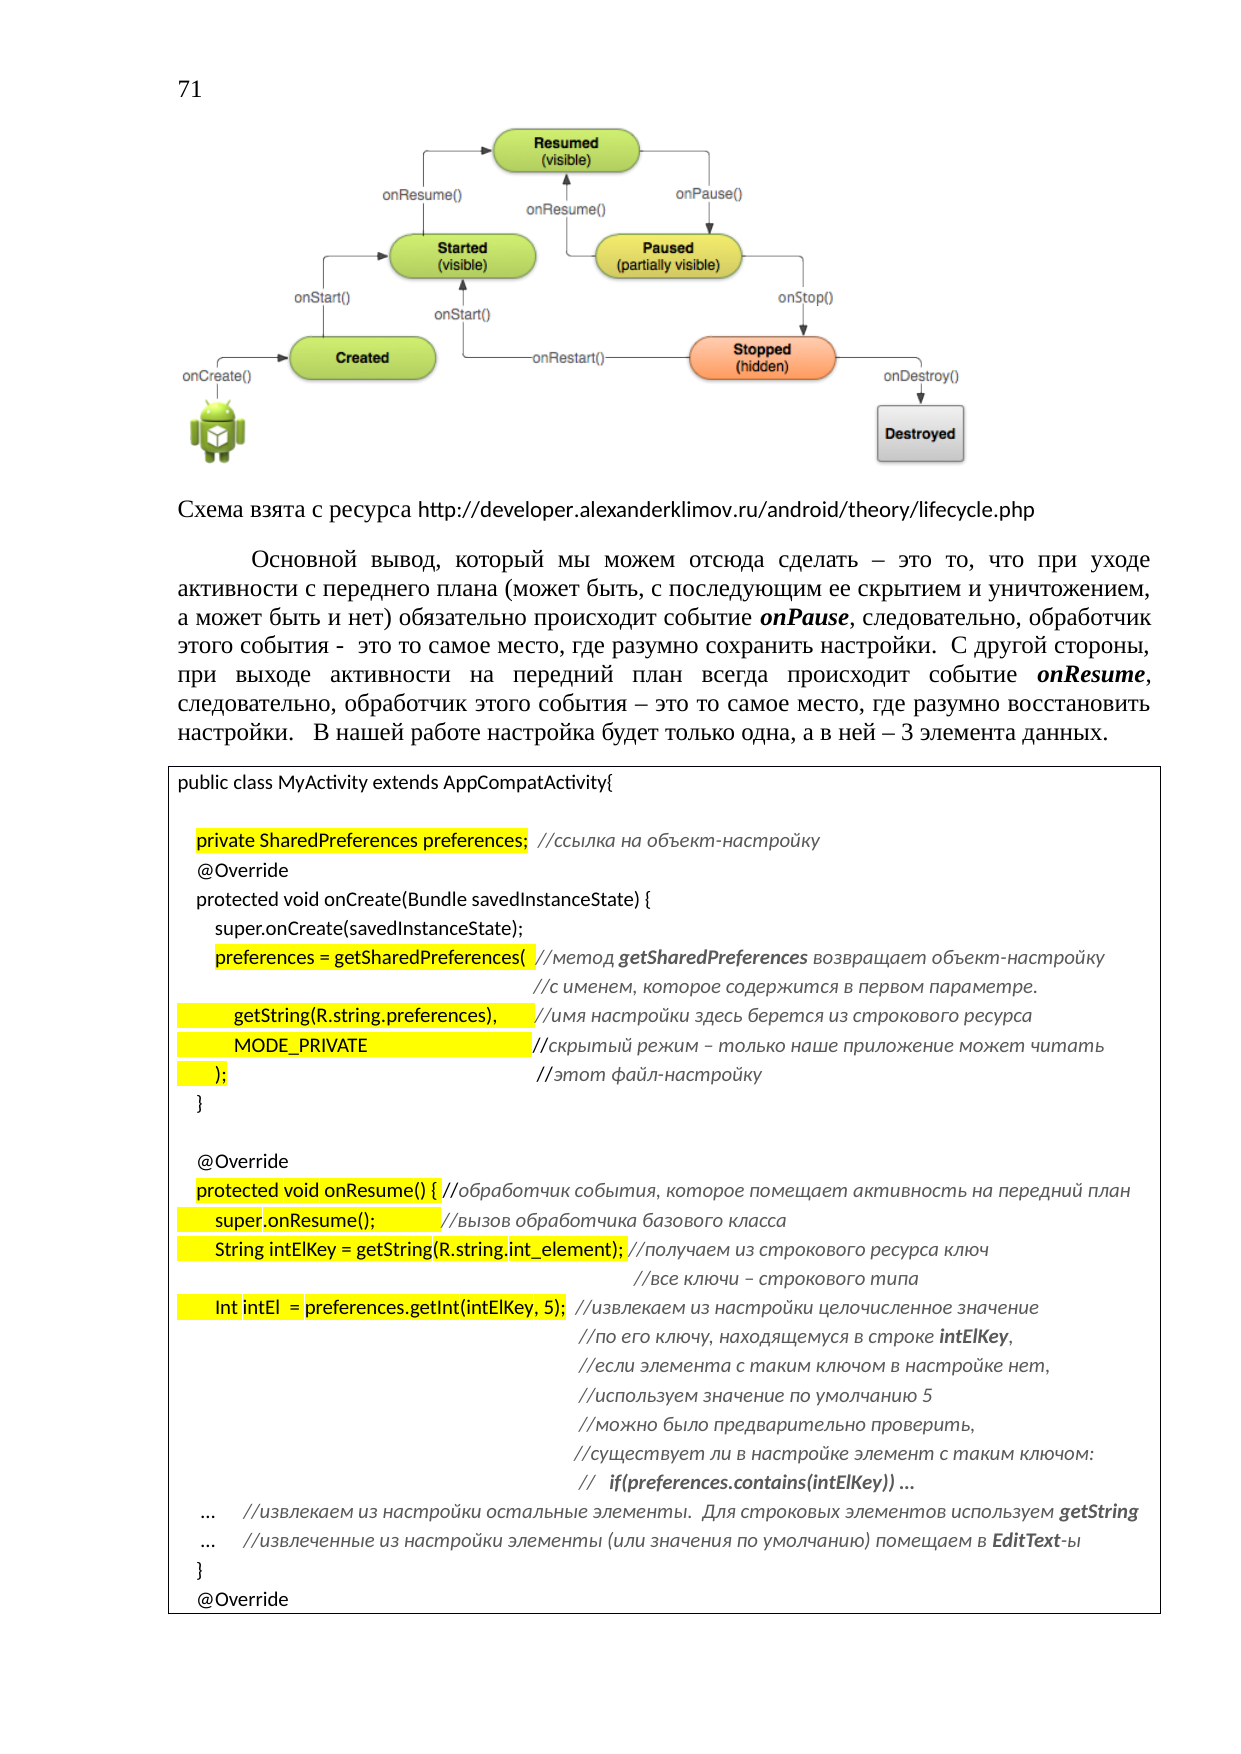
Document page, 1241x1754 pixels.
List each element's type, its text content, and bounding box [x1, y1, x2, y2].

text //все ключи – строкового типа [169, 1262, 1160, 1291]
text @Override [169, 1583, 1160, 1613]
text //с именем, которое содержится в первом параметре. [169, 970, 1160, 999]
text //можно было предварительно проверить, [169, 1408, 1160, 1436]
text private SharedPreferences preferences; //ссылка на объект-настройку [169, 824, 1160, 853]
text } [169, 1554, 1160, 1582]
text … //извлеченные из настройки элементы (или значения по умолчанию) помещаем в EditText-ы [169, 1524, 1160, 1553]
text } [169, 1087, 1160, 1116]
text protected void onCreate(Bundle savedInstanceState) { [169, 883, 1160, 911]
text protected void onResume() { //обработчик события, которое помещает активность на передний план [169, 1174, 1160, 1203]
text super.onResume(); //вызов обработчика базового класса [169, 1204, 1160, 1232]
text public class MyActivity extends AppCompatActivity{ [169, 767, 1160, 795]
text super.onCreate(savedInstanceState); [169, 912, 1160, 941]
picture [177, 118, 975, 474]
text //если элемента с таким ключом в настройке нет, [169, 1349, 1160, 1378]
text @Override [169, 854, 1160, 882]
text … //извлекаем из настройки остальные элементы. Для строковых элементов используем getString [169, 1495, 1160, 1524]
text //существует ли в настройке элемент с таким ключом: [169, 1437, 1160, 1466]
text //по его ключу, находящемуся в строке intElKey, [169, 1320, 1160, 1349]
text String intElKey = getString(R.string.int_element); //получаем из строкового ресурса ключ [169, 1233, 1160, 1261]
text // if(preferences.contains(intElKey)) … [169, 1466, 1160, 1495]
text Основной вывод, который мы можем отсюда сделать – это то, что при уходе активности с переднего плана (может быть, с последующим ее скрытием и уничтожением, а может быть и нет) обязательно происходит событие onPause, следовательно, обработчик этого события - это то самое место, где разумно сохранить настройки. С другой стороны, при выходе активности на передний план всегда происходит событие onResume, следовательно, обработчик этого события – это то самое место, где разумно восстановить настройки. В нашей работе настройка будет только одна, а в ней – 3 элемента данных. [177, 544, 1152, 745]
text Int intEl = preferences.getInt(intElKey, 5); //извлекаем из настройки целочисленное значение [169, 1291, 1160, 1320]
text @Override [169, 1145, 1160, 1174]
text ); //этот файл-настройку [169, 1058, 1160, 1086]
text getString(R.string.preferences), //имя настройки здесь берется из строкового ресурса [169, 999, 1160, 1028]
text Схема взята с ресурса http://developer.alexanderklimov.ru/android/theory/lifecycle.php [177, 494, 1152, 523]
text preferences = getSharedPreferences( //метод getSharedPreferences возвращает объект-настройку [169, 941, 1160, 970]
text //используем значение по умолчанию 5 [169, 1379, 1160, 1407]
text MODE_PRIVATE //скрытый режим – только наше приложение может читать [169, 1029, 1160, 1057]
